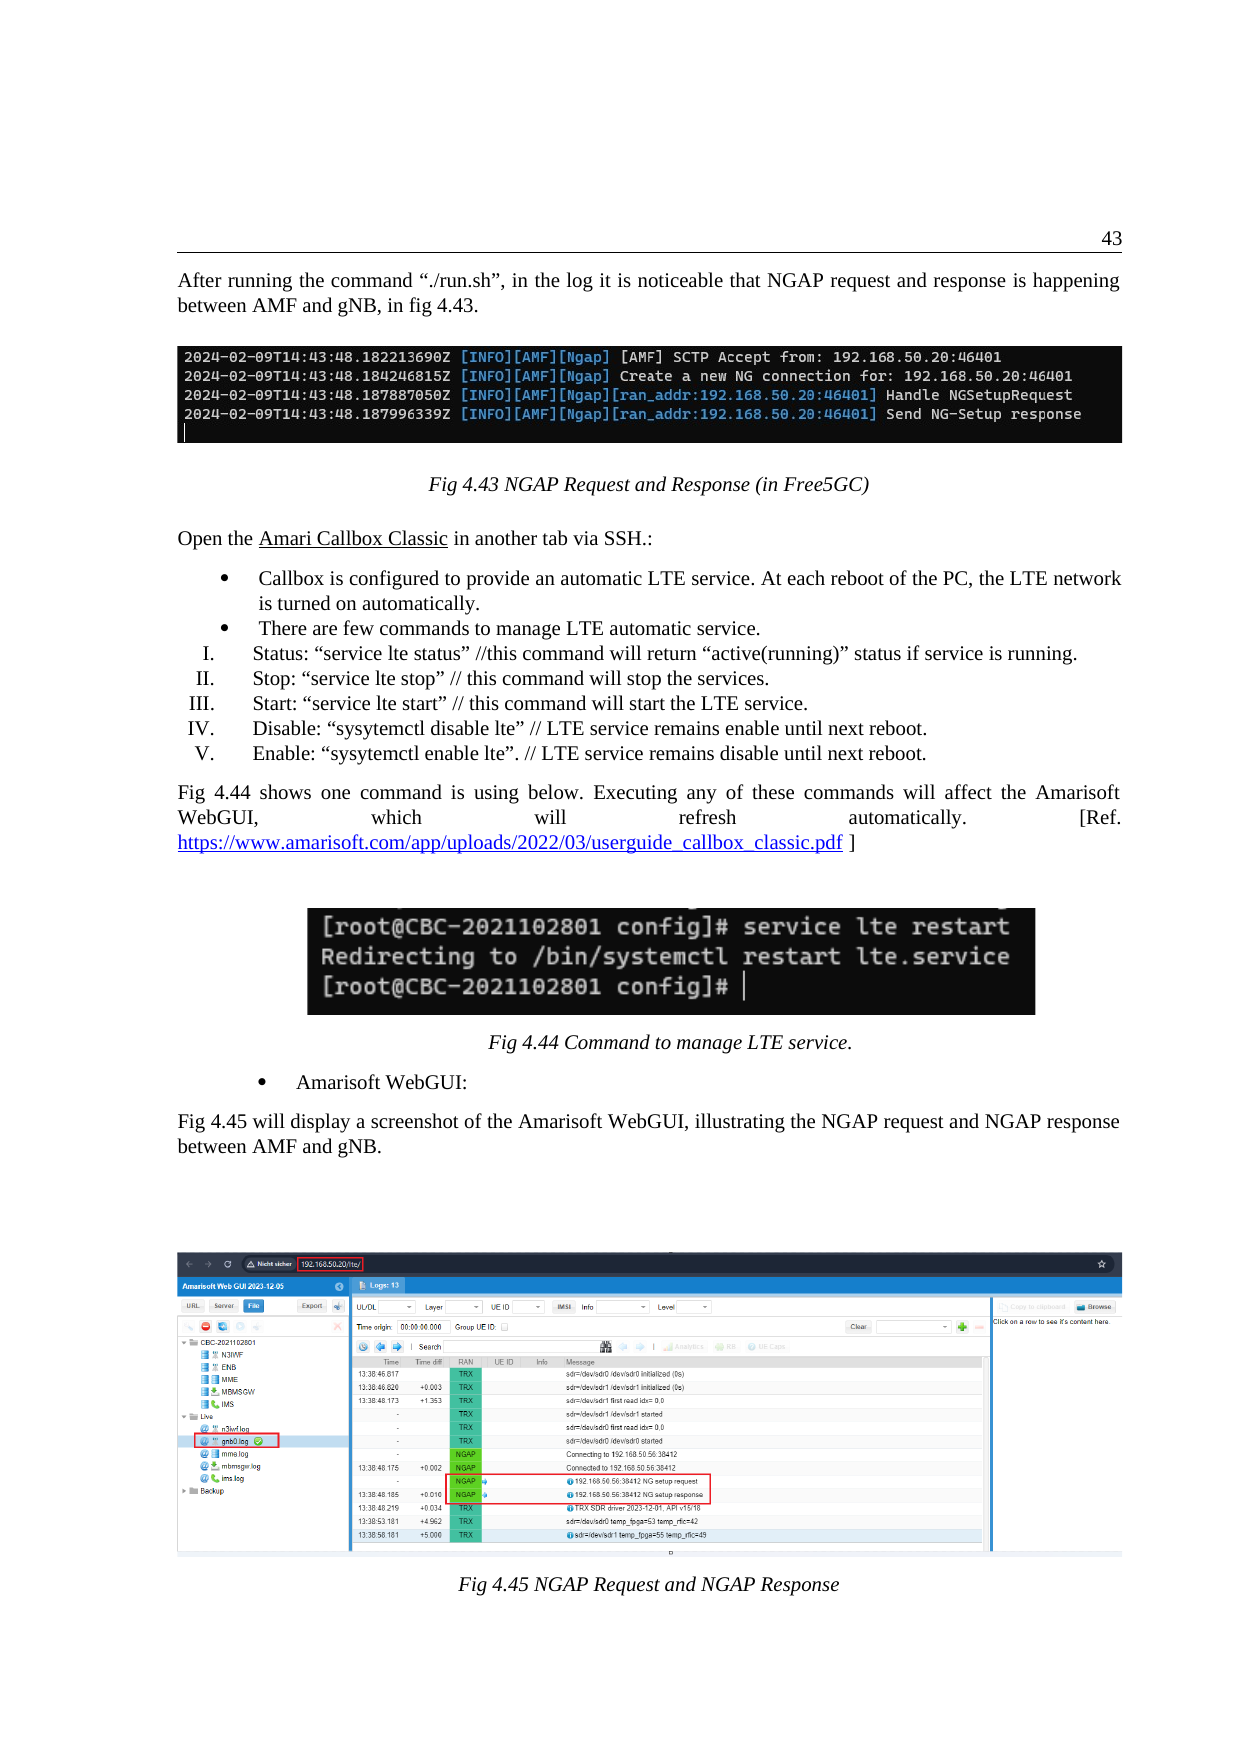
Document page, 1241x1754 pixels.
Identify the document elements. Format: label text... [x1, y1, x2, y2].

list Stop: “service lte stop” // this command will stop the services. [215, 665, 1122, 690]
picture [307, 908, 1036, 1015]
text Fig 4.44 shows one command is using below. Executing any of these commands will affect the Amarisoft WebGUI, which will refresh automatically. [Ref. https://www.amarisoft.com/app/uploads/2022/03/userguide_callbox_classic.pdf ] [177, 779, 1122, 854]
picture [177, 346, 1123, 443]
list Start: “service lte start” // this command will start the LTE service. [215, 690, 1122, 715]
list Amarisoft WebGUI: [258, 1069, 1122, 1094]
list Status: “service lte status” //this command will return “active(running)” status if service is running. [215, 640, 1122, 665]
text Fig 4.43 NGAP Request and Response (in Free5GC) [177, 472, 1122, 496]
list There are few commands to manage LTE automatic service. [221, 615, 1122, 640]
text Fig 4.45 will display a screenshot of the Amarisoft WebGUI, illustrating the NGAP request and NGAP response between AMF and gNB. [177, 1108, 1122, 1158]
text Open the Amari Callbox Classic in another tab via SSH.: [177, 525, 1122, 550]
text After running the command “./run.sh”, in the log it is noticeable that NGAP request and response is happening between AMF and gNB, in fig 4.43. [177, 267, 1122, 317]
text Fig 4.44 Command to manage LTE service. [221, 1029, 1122, 1054]
list Enable: “sysytemctl enable lte”. // LTE service remains disable until next reboot. [215, 740, 1122, 765]
text Fig 4.45 NGAP Request and NGAP Response [177, 1571, 1122, 1596]
picture [177, 1252, 1123, 1557]
list Callbox is configured to provide an automatic LTE service. At each reboot of the PC, the LTE network is turned on automatically. [221, 565, 1122, 615]
list Disable: “sysytemctl disable lte” // LTE service remains enable until next reboot. [215, 715, 1122, 740]
